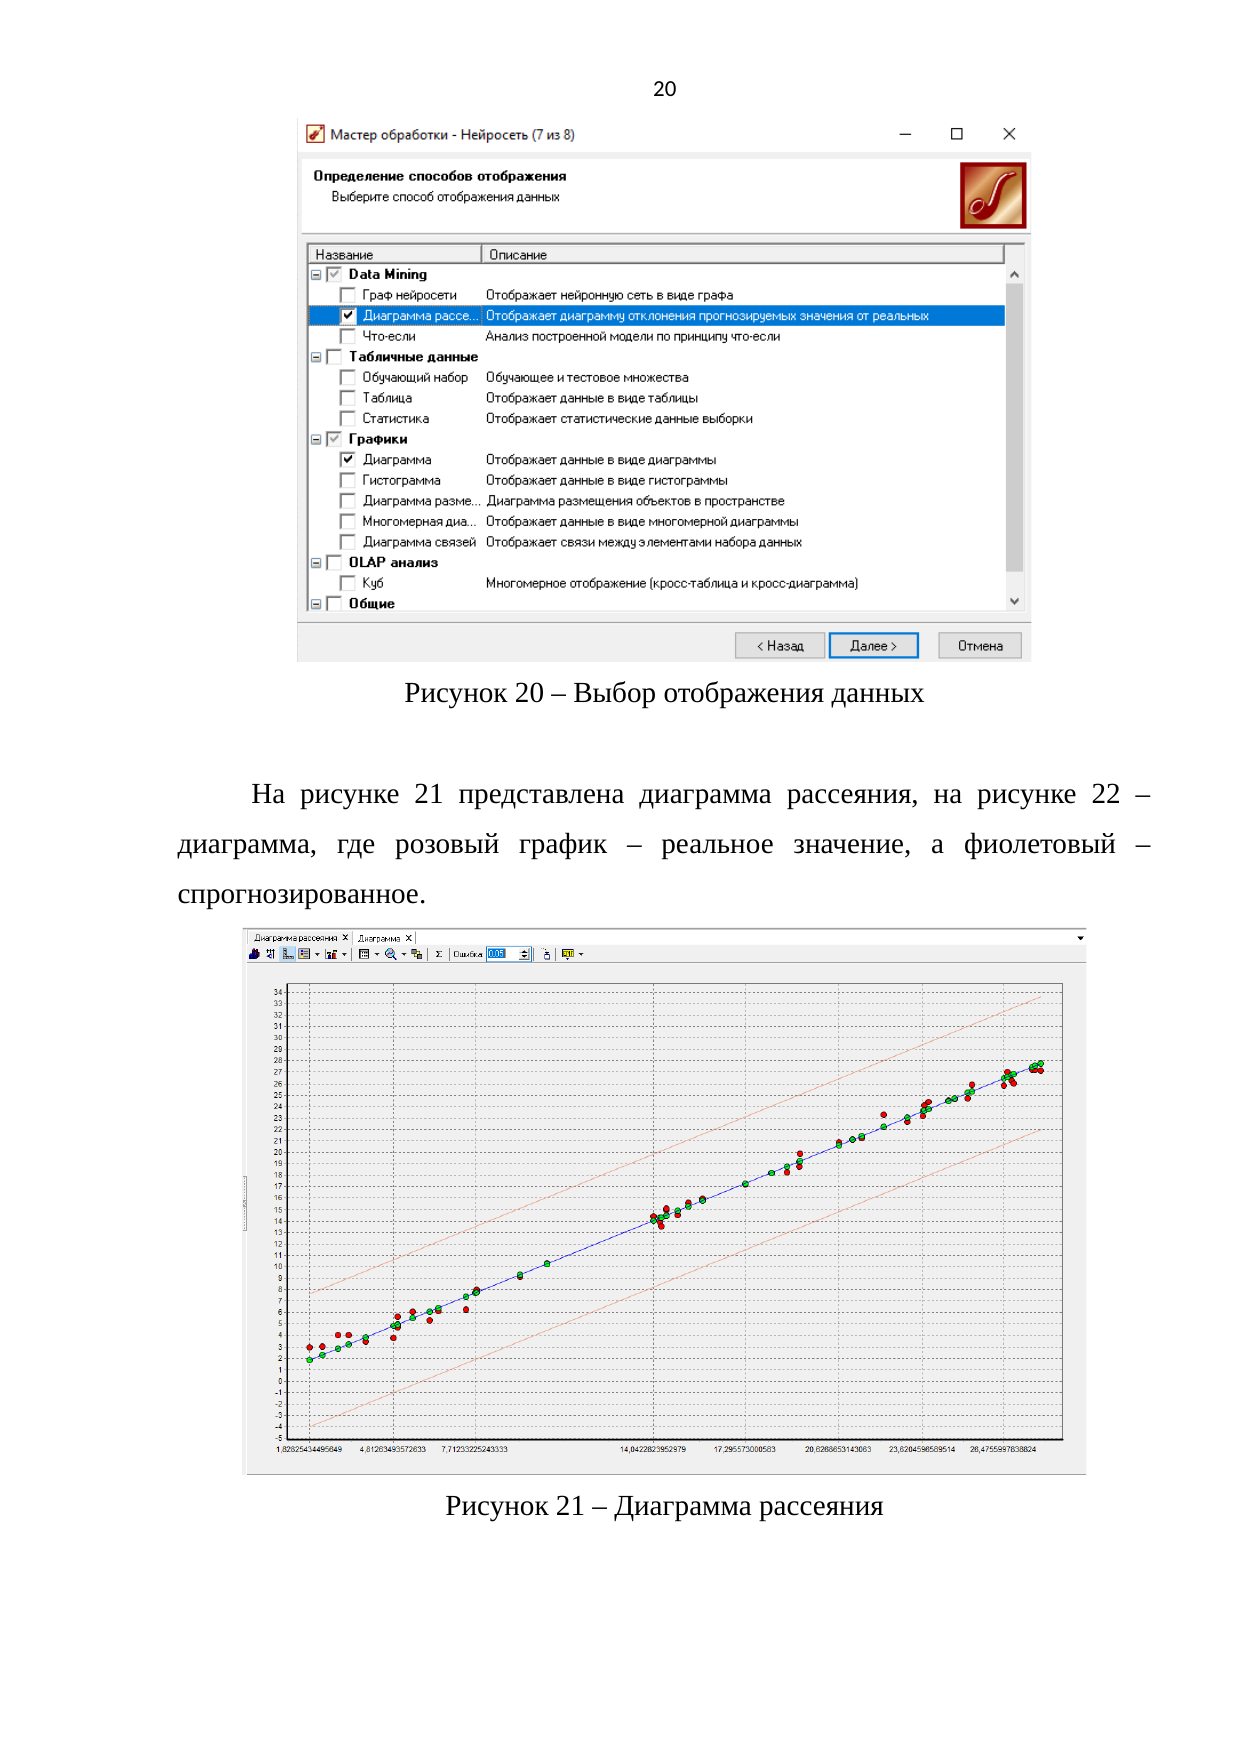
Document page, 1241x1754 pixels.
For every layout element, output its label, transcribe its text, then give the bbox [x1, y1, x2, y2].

text Рисунок 21 – Диаграмма рассеяния [177, 1488, 1152, 1522]
text На рисунке 21 представлена диаграмма рассеяния, на рисунке 22 – диаграмма, где розовый график – реальное значение, а фиолетовый – спрогнозированное. [177, 776, 1152, 910]
text Рисунок 20 – Выбор отображения данных [177, 675, 1152, 709]
picture [297, 118, 1032, 662]
picture [242, 927, 1087, 1475]
